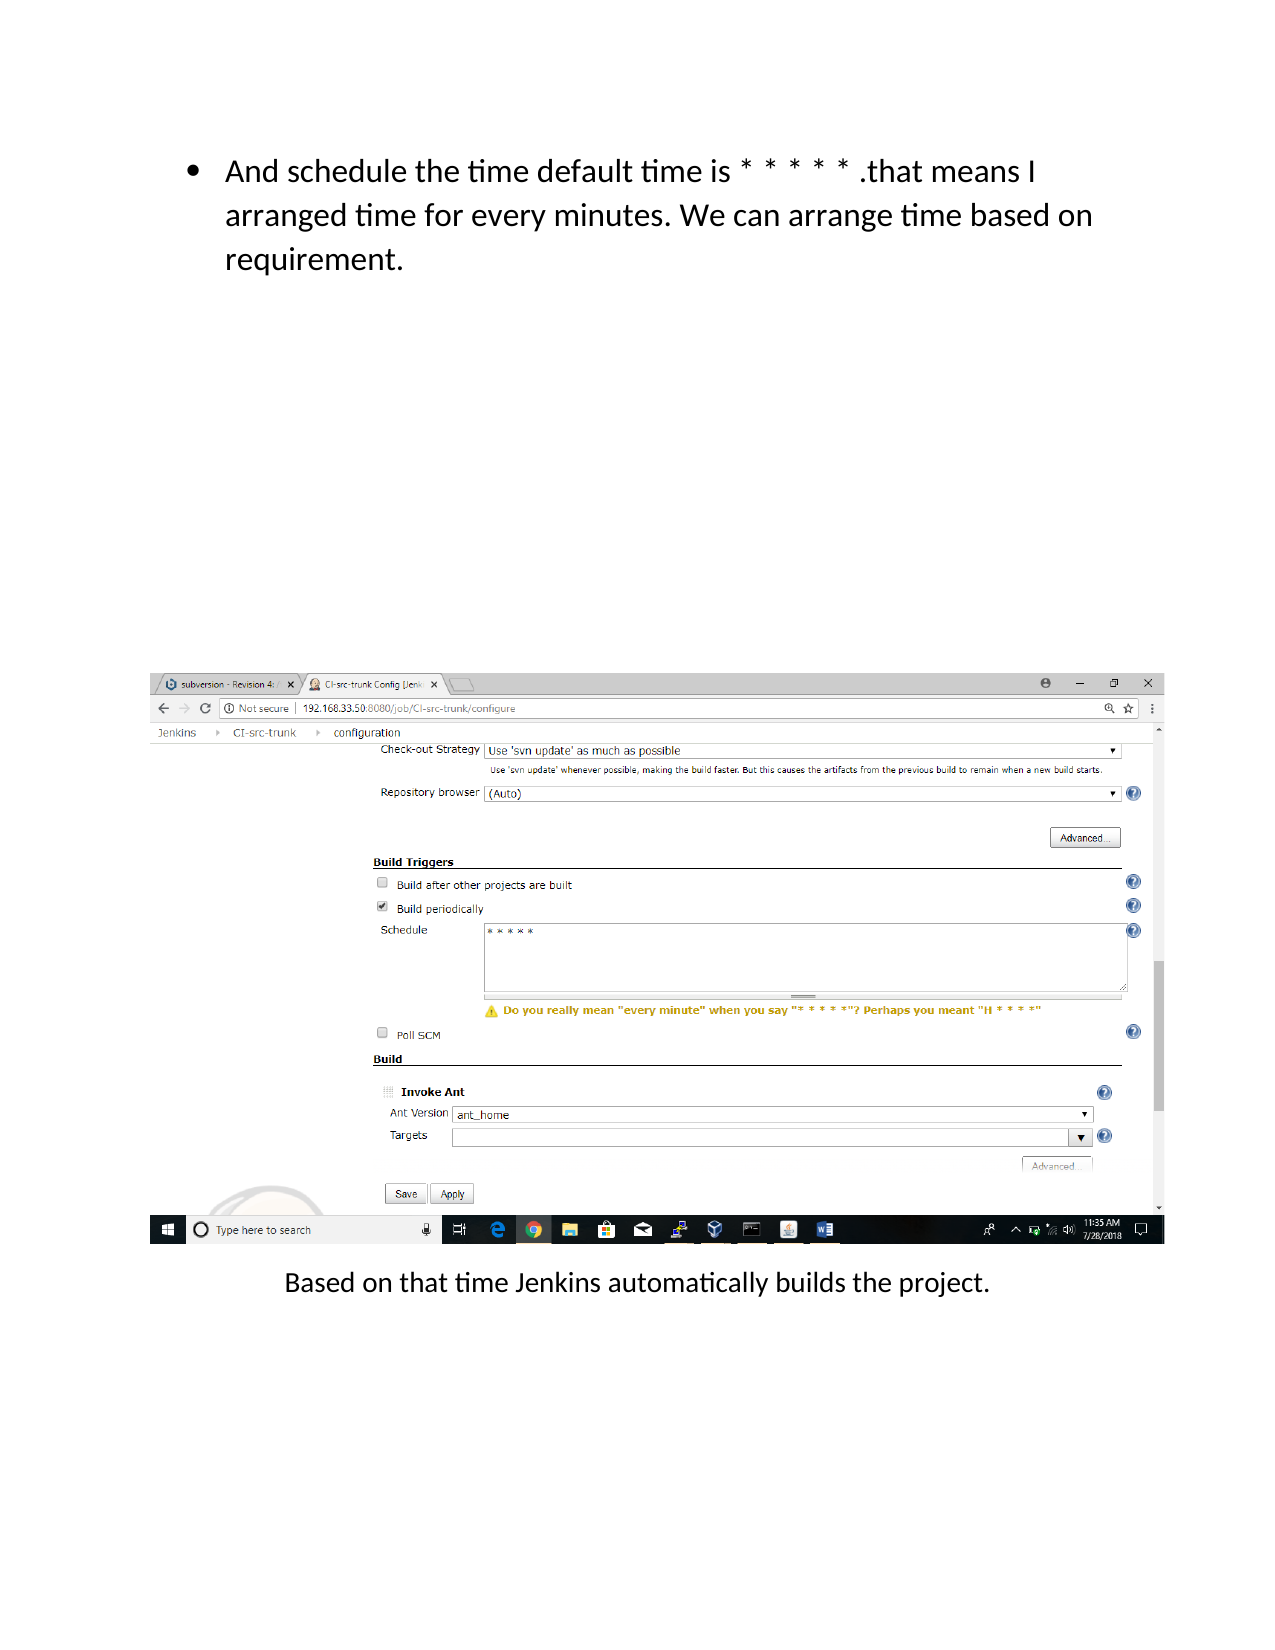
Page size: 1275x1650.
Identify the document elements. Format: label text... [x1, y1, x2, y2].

list And schedule the time default time is * * * * * .that means I arranged time for every minutes. We can arrange time based on requirement. [187, 150, 1125, 279]
text Based on that time Jenkins automatically builds the project. [150, 1264, 1125, 1299]
picture [150, 673, 1165, 1244]
